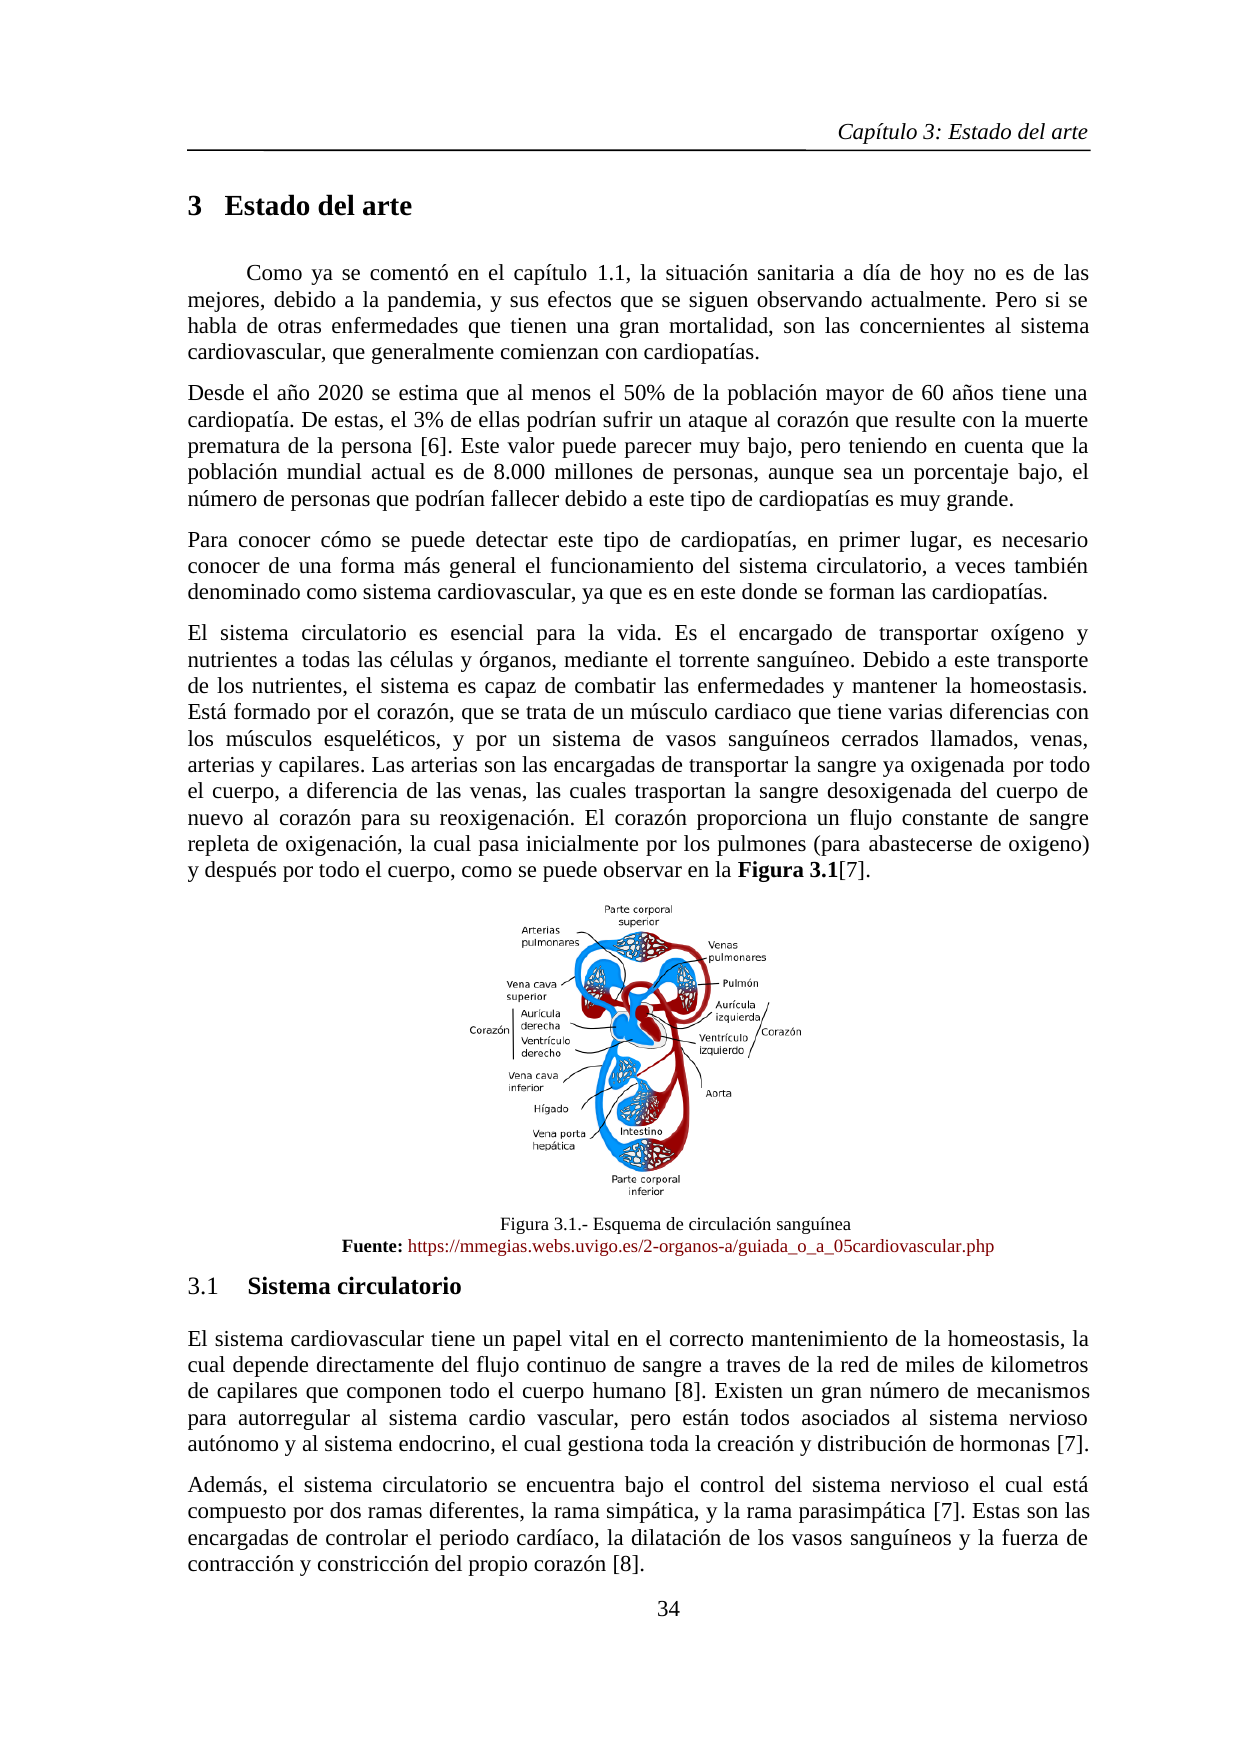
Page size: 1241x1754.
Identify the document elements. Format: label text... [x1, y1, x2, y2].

text Para conocer cómo se puede detectar este tipo de cardiopatías, en primer lugar, es necesario conocer de una forma más general el funcionamiento del sistema circulatorio, a veces también denominado como sistema cardiovascular, ya que es en este donde se forman las cardiopatías. [187, 526, 1090, 605]
text Como ya se comentó en el capítulo 1.1, la situación sanitaria a día de hoy no es de las mejores, debido a la pandemia, y sus efectos que se siguen observando actualmente. Pero si se habla de otras enfermedades que tienen una gran mortalidad, son las concernientes al sistema cardiovascular, que generalmente comienzan con cardiopatías. [187, 259, 1090, 365]
picture [467, 897, 810, 1199]
text Fuente: https://mmegias.webs.uvigo.es/2-organos-a/guiada_o_a_05cardiovascular.php [187, 1235, 1090, 1256]
subtitle Sistema circulatorio [187, 1271, 1090, 1300]
text El sistema cardiovascular tiene un papel vital en el correcto mantenimiento de la homeostasis, la cual depende directamente del flujo continuo de sangre a traves de la red de miles de kilometros de capilares que componen todo el cuerpo humano . Existen un gran número de mecanismos para autorregular al sistema cardio vascular, pero están todos asociados al sistema nervioso autónomo y al sistema endocrino, el cual gestiona toda la creación y distribución de hormonas . [187, 1325, 1090, 1456]
text El sistema circulatorio es esencial para la vida. Es el encargado de transportar oxígeno y nutrientes a todas las células y órganos, mediante el torrente sanguíneo. Debido a este transporte de los nutrientes, el sistema es capaz de combatir las enfermedades y mantener la homeostasis. Está formado por el corazón, que se trata de un músculo cardiaco que tiene varias diferencias con los músculos esqueléticos, y por un sistema de vasos sanguíneos cerrados llamados, venas, arterias y capilares. Las arterias son las encargadas de transportar la sangre ya oxigenada por todo el cuerpo, a diferencia de las venas, las cuales trasportan la sangre desoxigenada del cuerpo de nuevo al corazón para su reoxigenación. El corazón proporciona un flujo constante de sangre repleta de oxigenación, la cual pasa inicialmente por los pulmones (para abastecerse de oxigeno) y después por todo el cuerpo, como se puede observar en la Figura 3.1. [187, 619, 1090, 883]
subtitle Estado del arte [187, 188, 1090, 222]
text Desde el año 2020 se estima que al menos el 50% de la población mayor de 60 años tiene una cardiopatía. De estas, el 3% de ellas podrían sufrir un ataque al corazón que resulte con la muerte prematura de la persona . Este valor puede parecer muy bajo, pero teniendo en cuenta que la población mundial actual es de 8.000 millones de personas, aunque sea un porcentaje bajo, el número de personas que podrían fallecer debido a este tipo de cardiopatías es muy grande. [187, 379, 1090, 511]
text Además, el sistema circulatorio se encuentra bajo el control del sistema nervioso el cual está compuesto por dos ramas diferentes, la rama simpática, y la rama parasimpática . Estas son las encargadas de controlar el periodo cardíaco, la dilatación de los vasos sanguíneos y la fuerza de contracción y constricción del propio corazón . [187, 1471, 1090, 1576]
